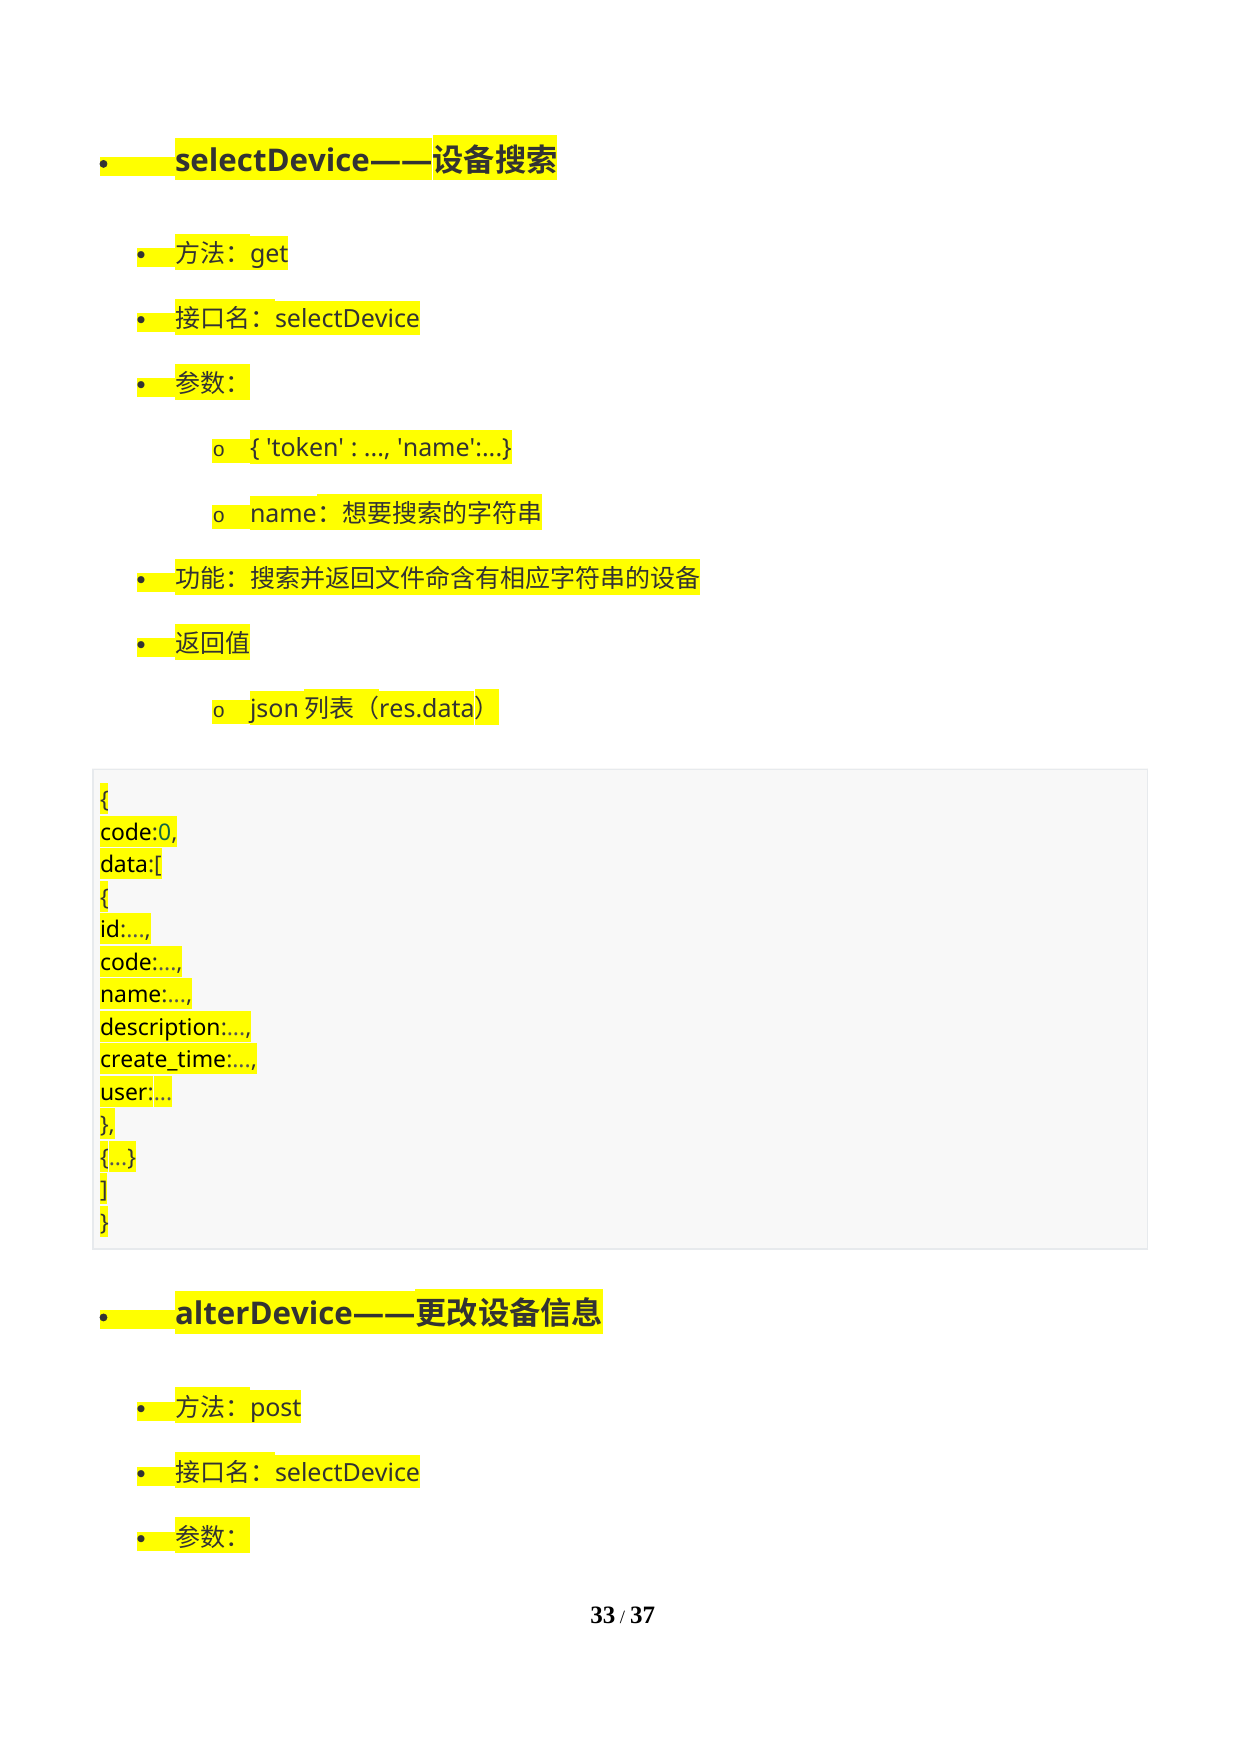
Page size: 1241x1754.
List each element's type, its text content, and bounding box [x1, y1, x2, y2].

list 接口名：selectDevice [137, 284, 1140, 349]
list 接口名：selectDevice [137, 1438, 1140, 1503]
list selectDevice——设备搜索 [100, 125, 1140, 190]
list 参数： [137, 349, 1140, 414]
list json列表（res.data） [212, 674, 1140, 739]
list 功能：搜索并返回文件命含有相应字符串的设备 [137, 544, 1140, 609]
list name：想要搜索的字符串 [212, 479, 1140, 544]
text { code:0, data:[ { id:..., code:..., name:..., description:..., create_time:..., user:... }, {...} ] } [94, 770, 1147, 1248]
list 返回值 [137, 609, 1140, 674]
list 方法：get [137, 219, 1140, 284]
list { 'token' : ..., 'name':...} [212, 414, 1140, 479]
list 参数： [137, 1503, 1140, 1568]
list alterDevice——更改设备信息 [100, 1279, 1140, 1344]
list 方法：post [137, 1373, 1140, 1438]
